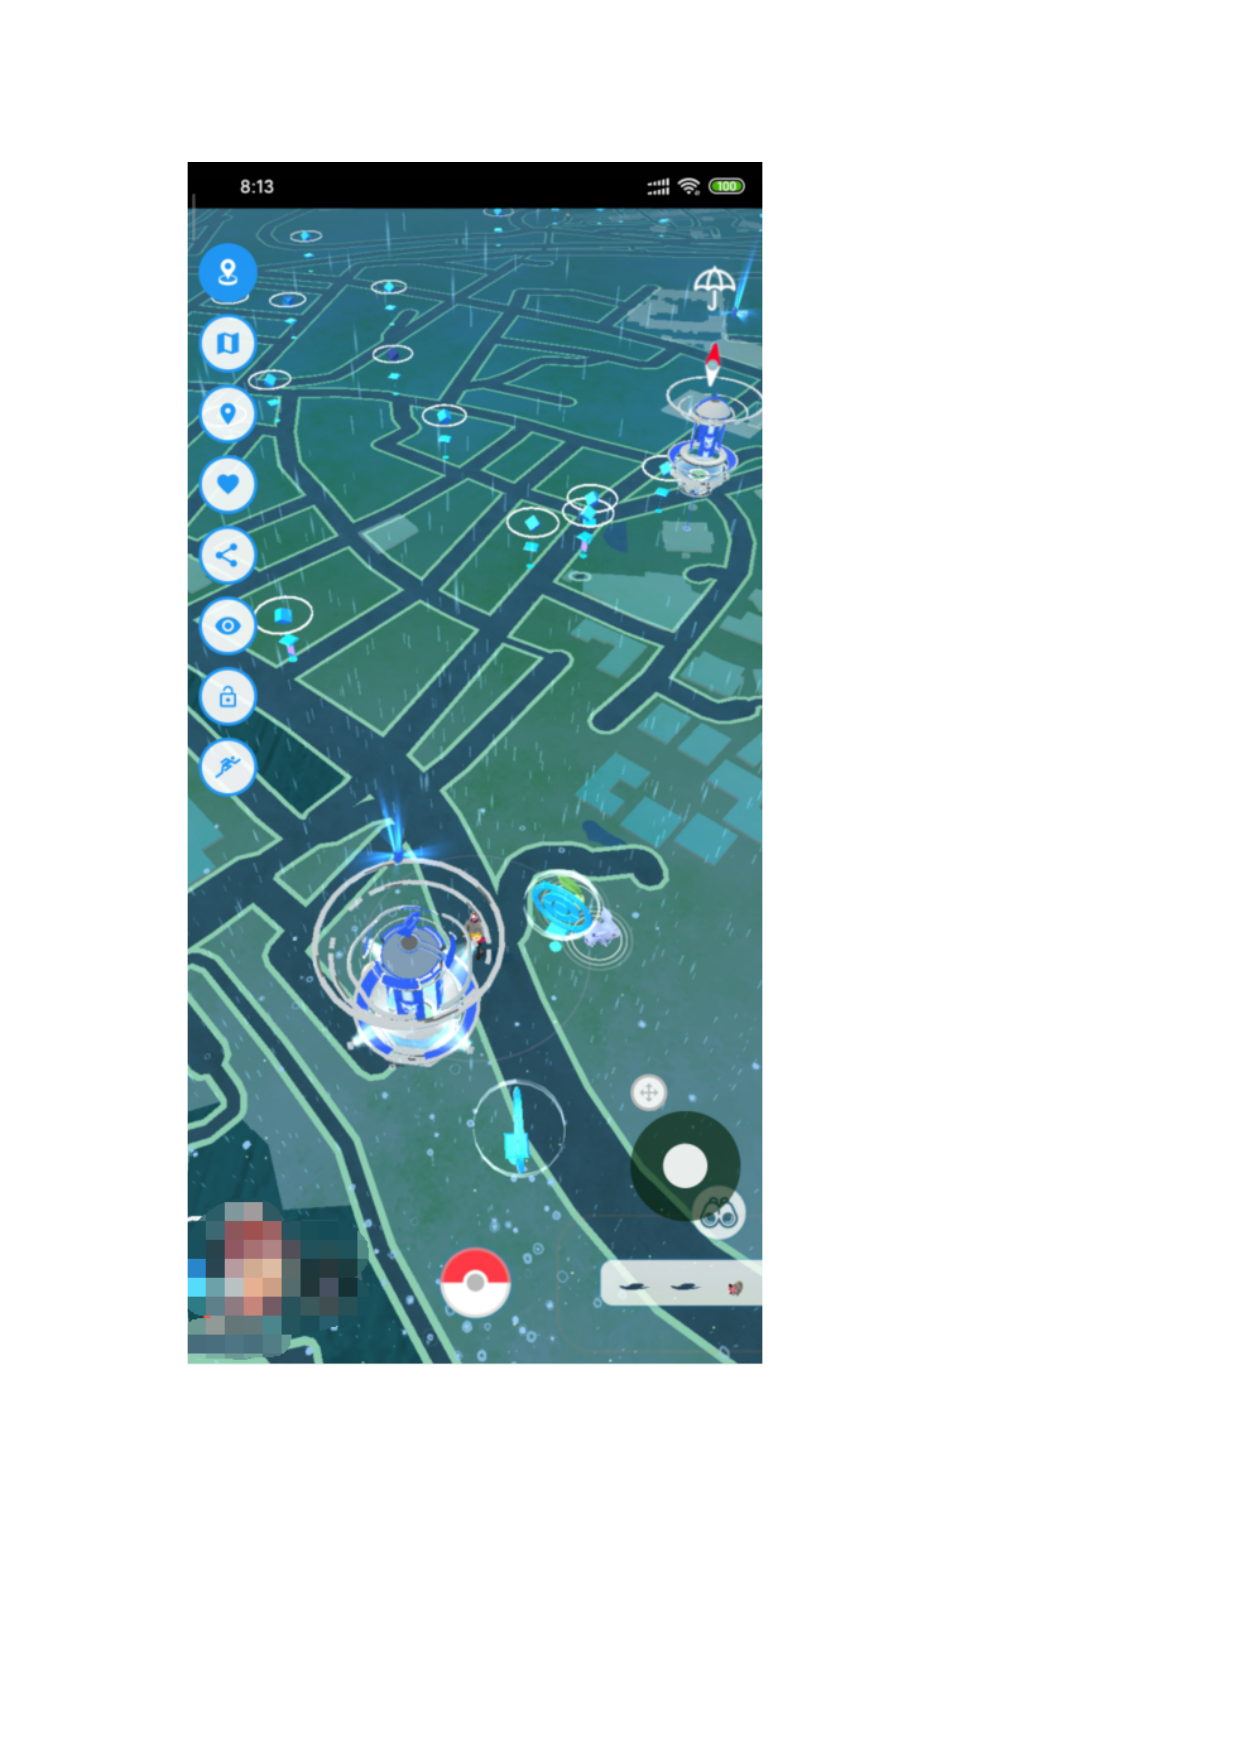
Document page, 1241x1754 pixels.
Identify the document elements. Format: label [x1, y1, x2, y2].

picture [187, 162, 763, 1365]
